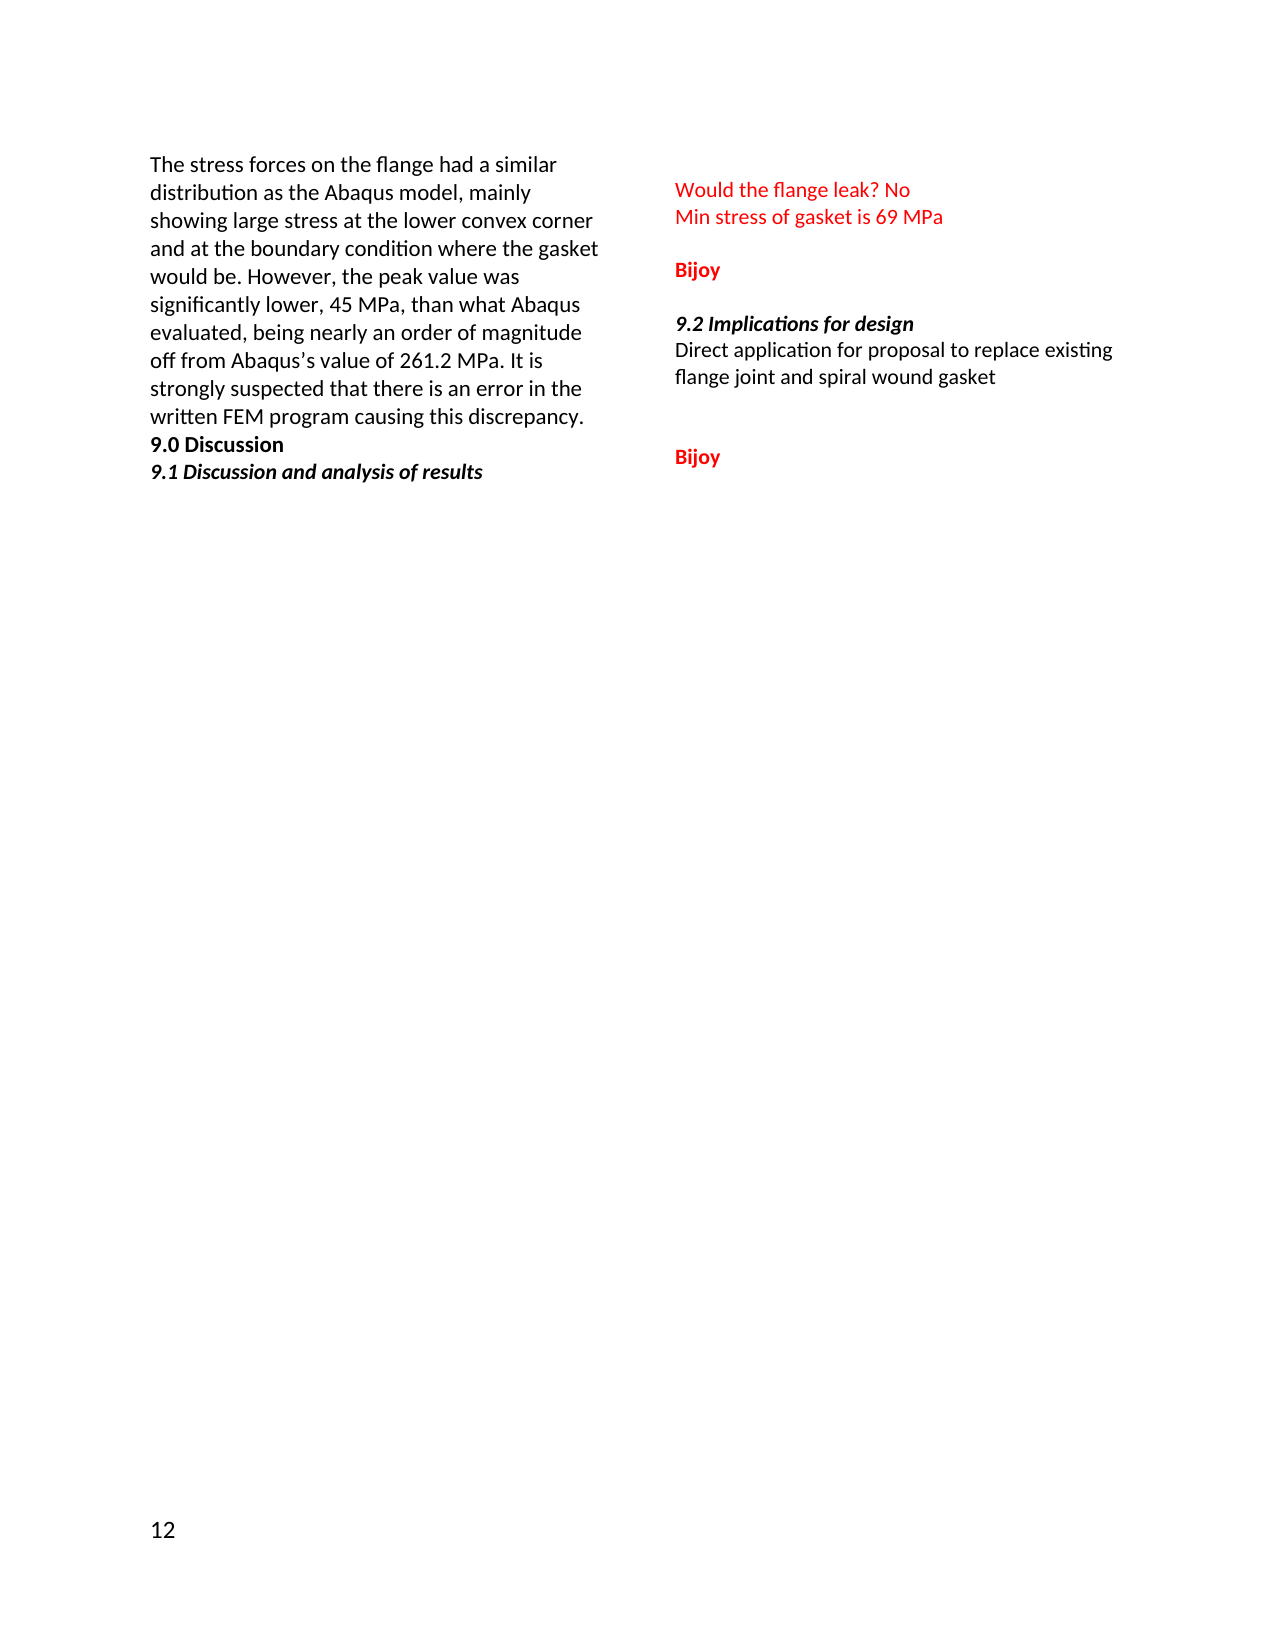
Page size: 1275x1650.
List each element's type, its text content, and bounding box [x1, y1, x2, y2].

text Direct application for proposal to replace existing flange joint and spiral wound gasket [675, 337, 1125, 390]
text Min stress of gasket is 69 MPa [675, 203, 1125, 230]
text The stress forces on the flange had a similar distribution as the Abaqus model, mainly showing large stress at the lower convex corner and at the boundary condition where the gasket would be. However, the peak value was significantly lower, 45 MPa, than what Abaqus evaluated, being nearly an order of magnitude off from Abaqus’s value of 261.2 MPa. It is strongly suspected that there is an error in the written FEM program causing this discrepancy. [150, 150, 600, 430]
text 9.0 Discussion [150, 430, 600, 458]
text 9.1 Discussion and analysis of results [150, 458, 600, 485]
text 9.2 Implications for design [675, 310, 1125, 337]
text Bijoy [675, 257, 1125, 283]
text Bijoy [675, 443, 1125, 470]
text Would the flange leak? No [675, 177, 1125, 203]
